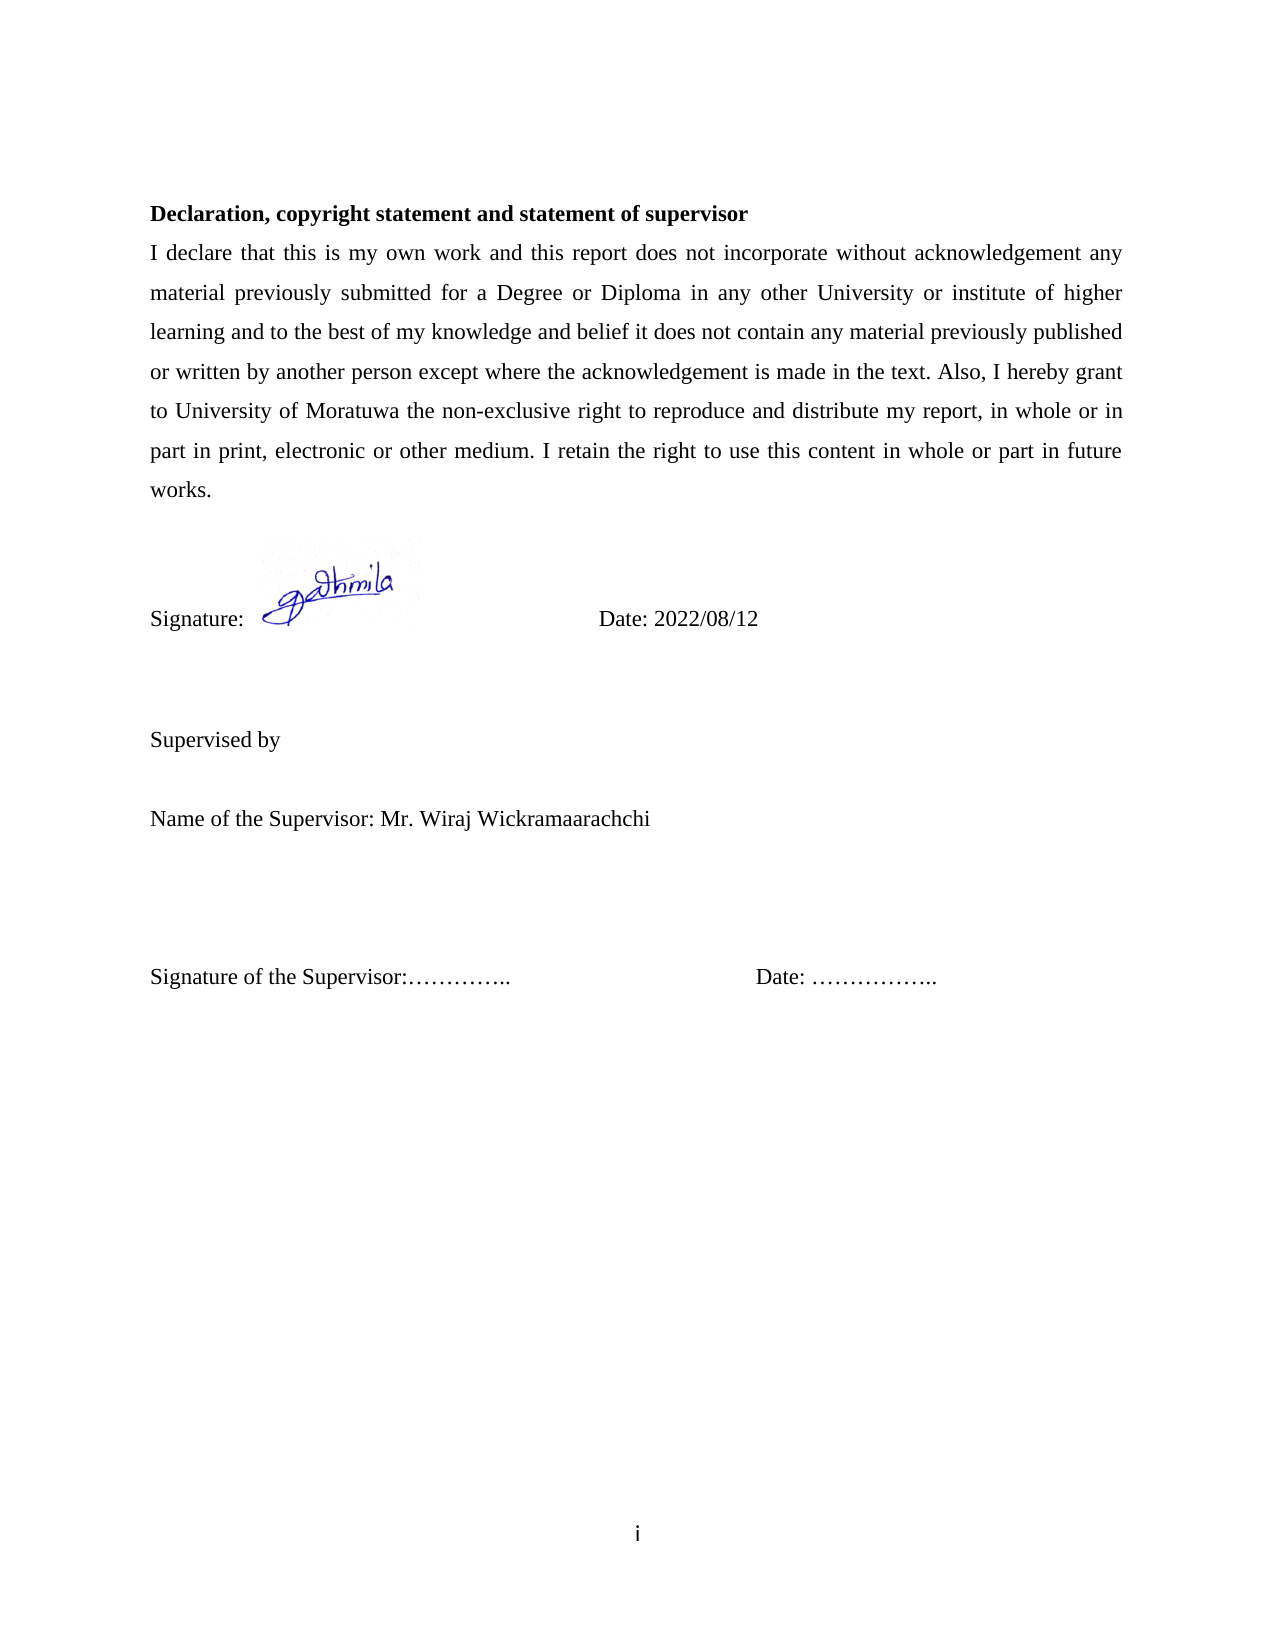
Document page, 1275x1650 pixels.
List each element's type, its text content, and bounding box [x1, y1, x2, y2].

text Name of the Supervisor: Mr. Wiraj Wickramaarachchi [150, 805, 1125, 831]
picture [255, 536, 420, 627]
text Signature: Date: 2022/08/12 [150, 537, 1125, 632]
text Signature of the Supervisor:………….. Date: …………….. [150, 963, 1125, 989]
subtitle Declaration, copyright statement and statement of supervisor [150, 200, 1125, 226]
text Supervised by [150, 726, 1125, 752]
text I declare that this is my own work and this report does not incorporate without acknowledgement any material previously submitted for a Degree or Diploma in any other University or institute of higher learning and to the best of my knowledge and belief it does not contain any material previously published or written by another person except where the acknowledgement is made in the text. Also, I hereby grant to University of Moratuwa the non-exclusive right to reproduce and distribute my report, in whole or in part in print, electronic or other medium. I retain the right to use this content in whole or part in future works. [150, 239, 1125, 503]
